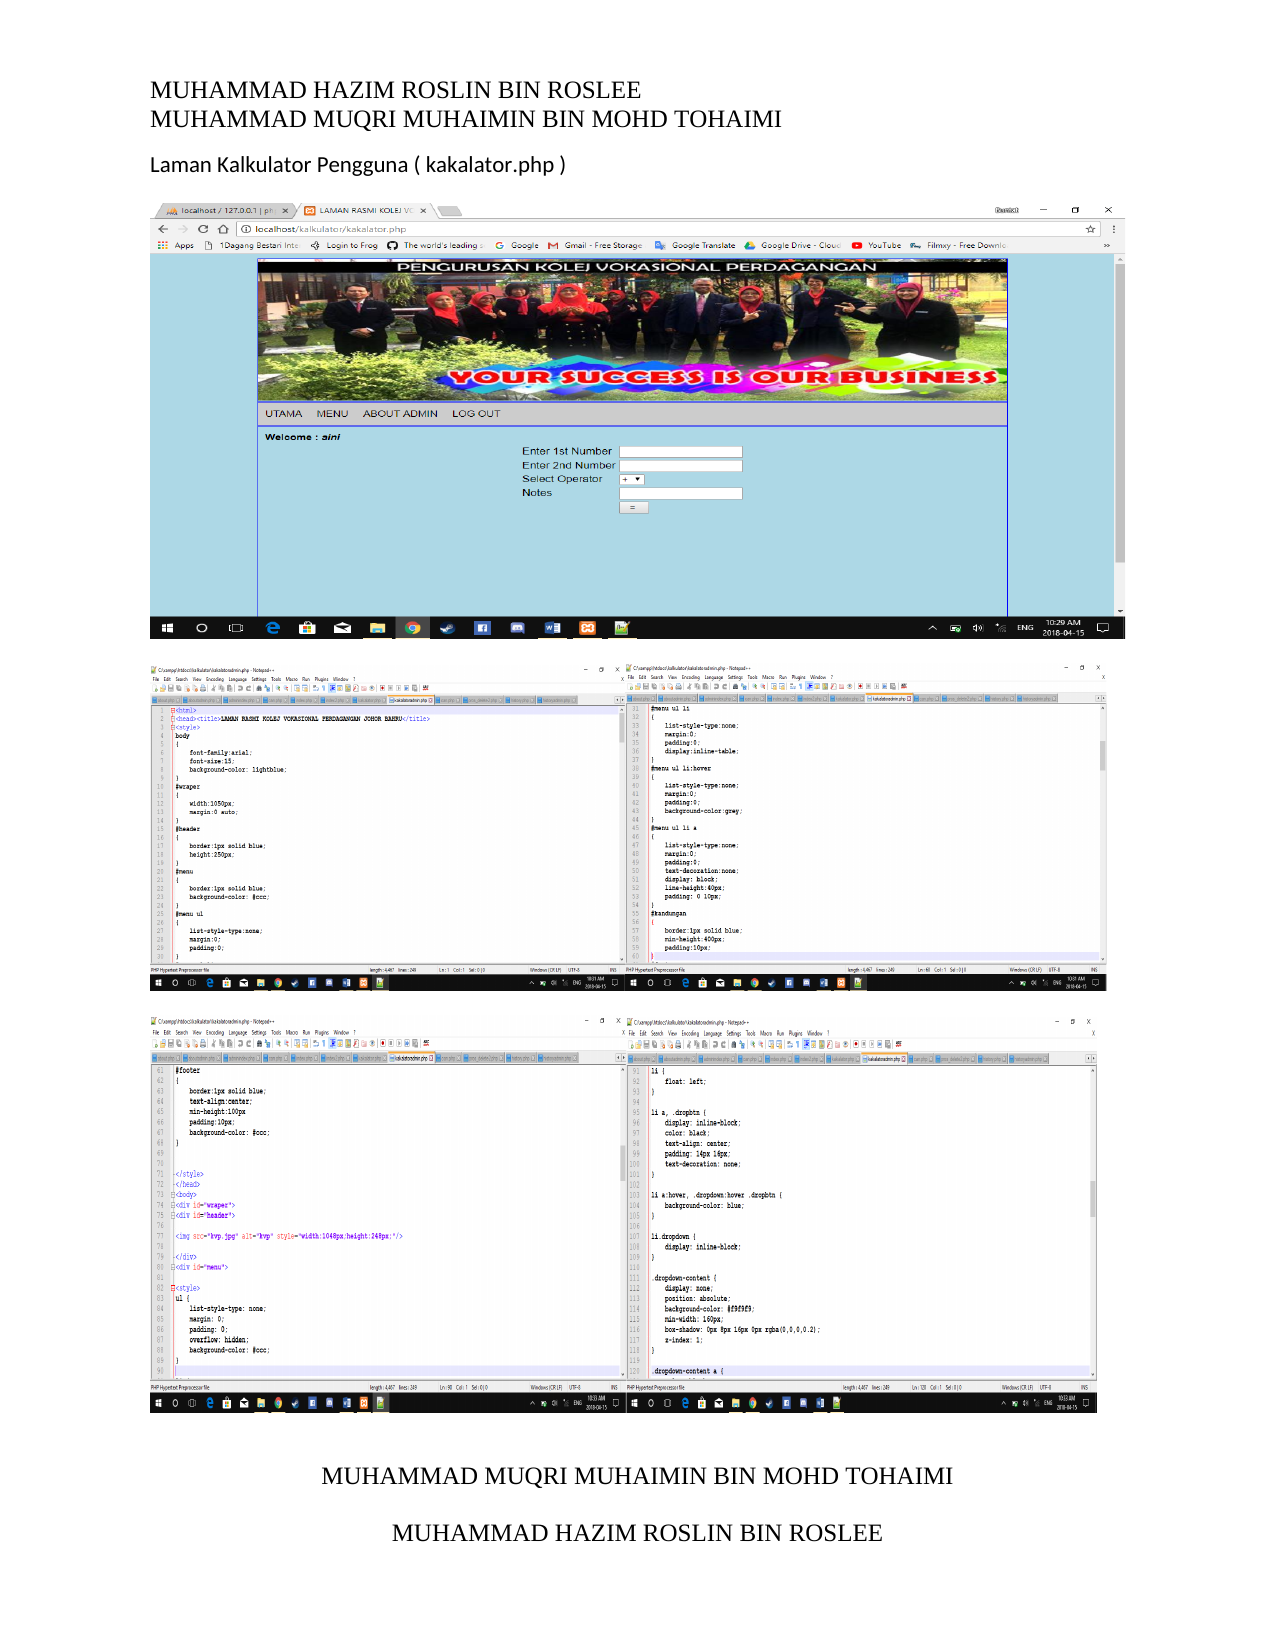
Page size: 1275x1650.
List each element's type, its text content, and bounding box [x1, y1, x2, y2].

picture [150, 203, 1125, 639]
picture [150, 1015, 1097, 1413]
picture [150, 663, 1107, 991]
text Laman Kalkulator Pengguna ( kakalator.php ) [150, 150, 1125, 178]
